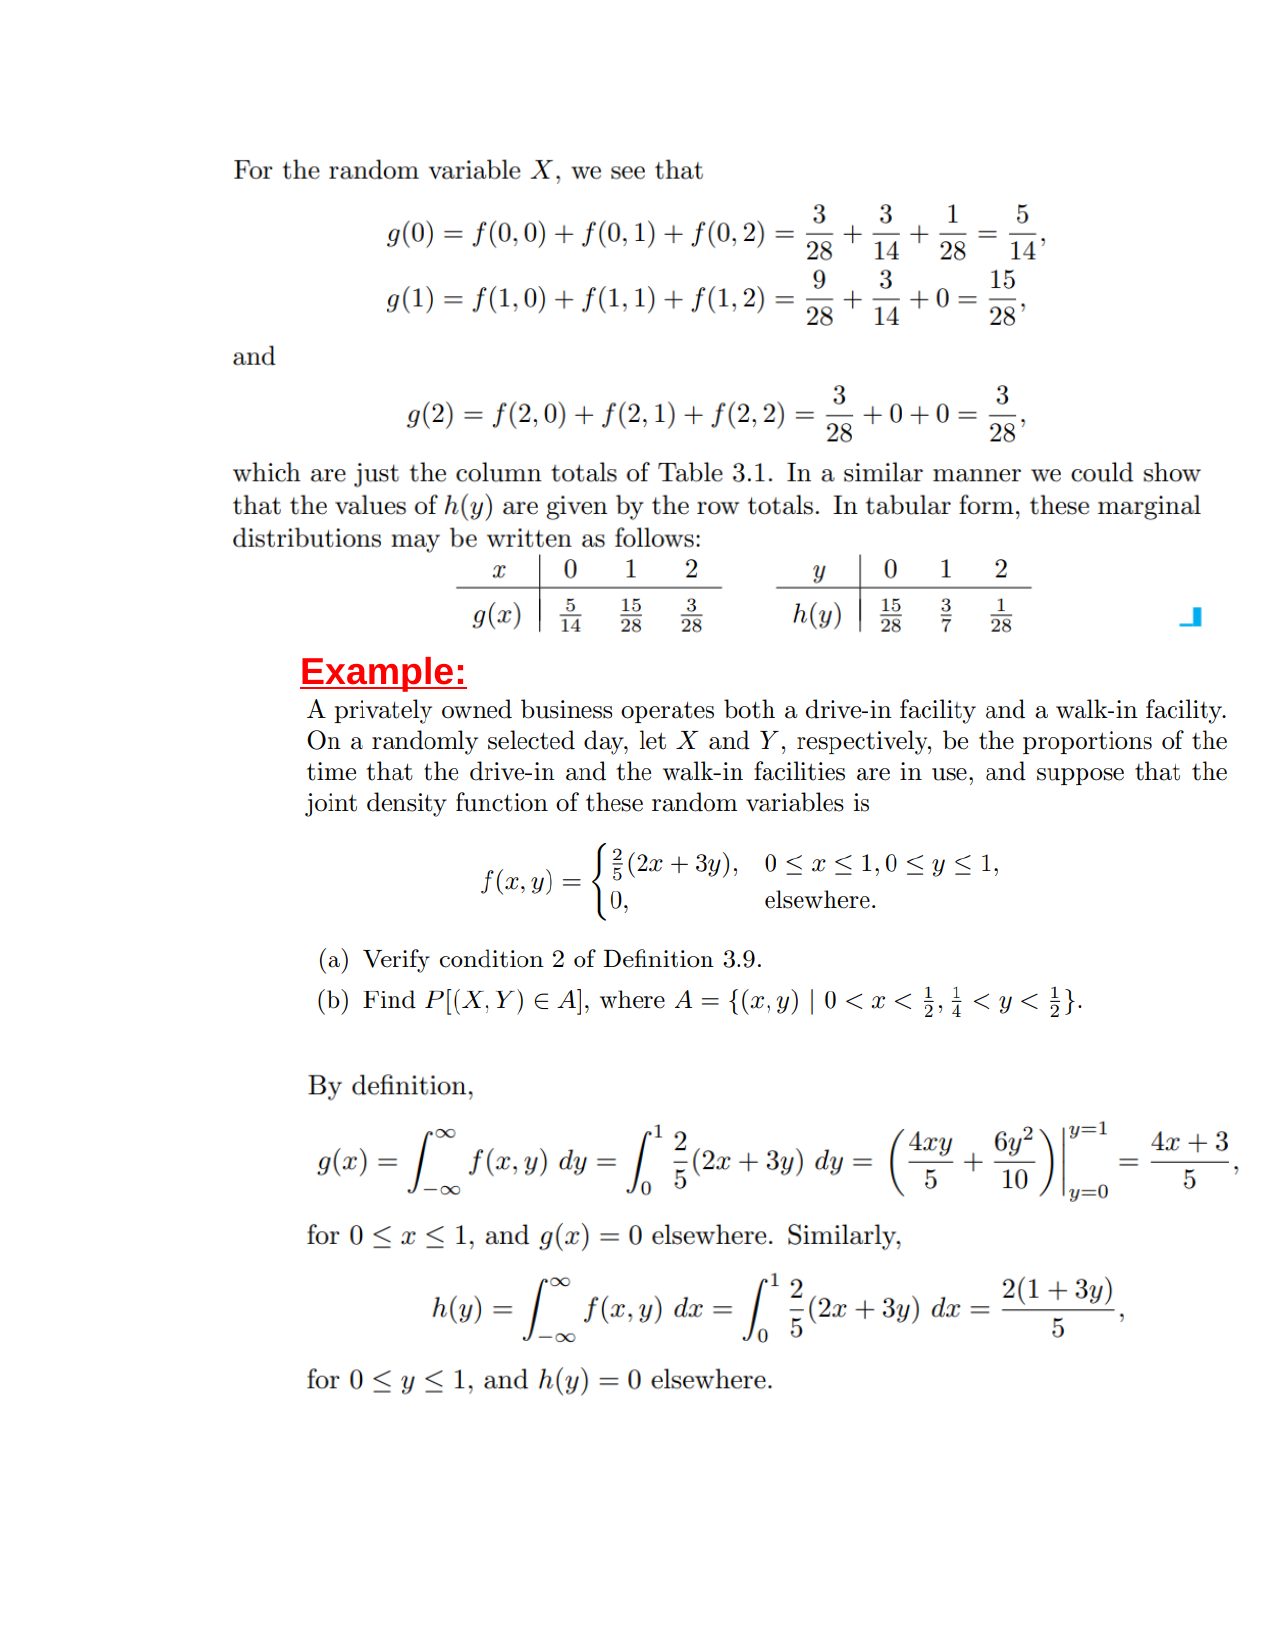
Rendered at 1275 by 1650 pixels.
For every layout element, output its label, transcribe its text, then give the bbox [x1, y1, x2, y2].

picture [225, 150, 1218, 650]
text Example: [225, 650, 1125, 693]
picture [300, 1068, 1269, 1401]
picture [300, 692, 1238, 1025]
